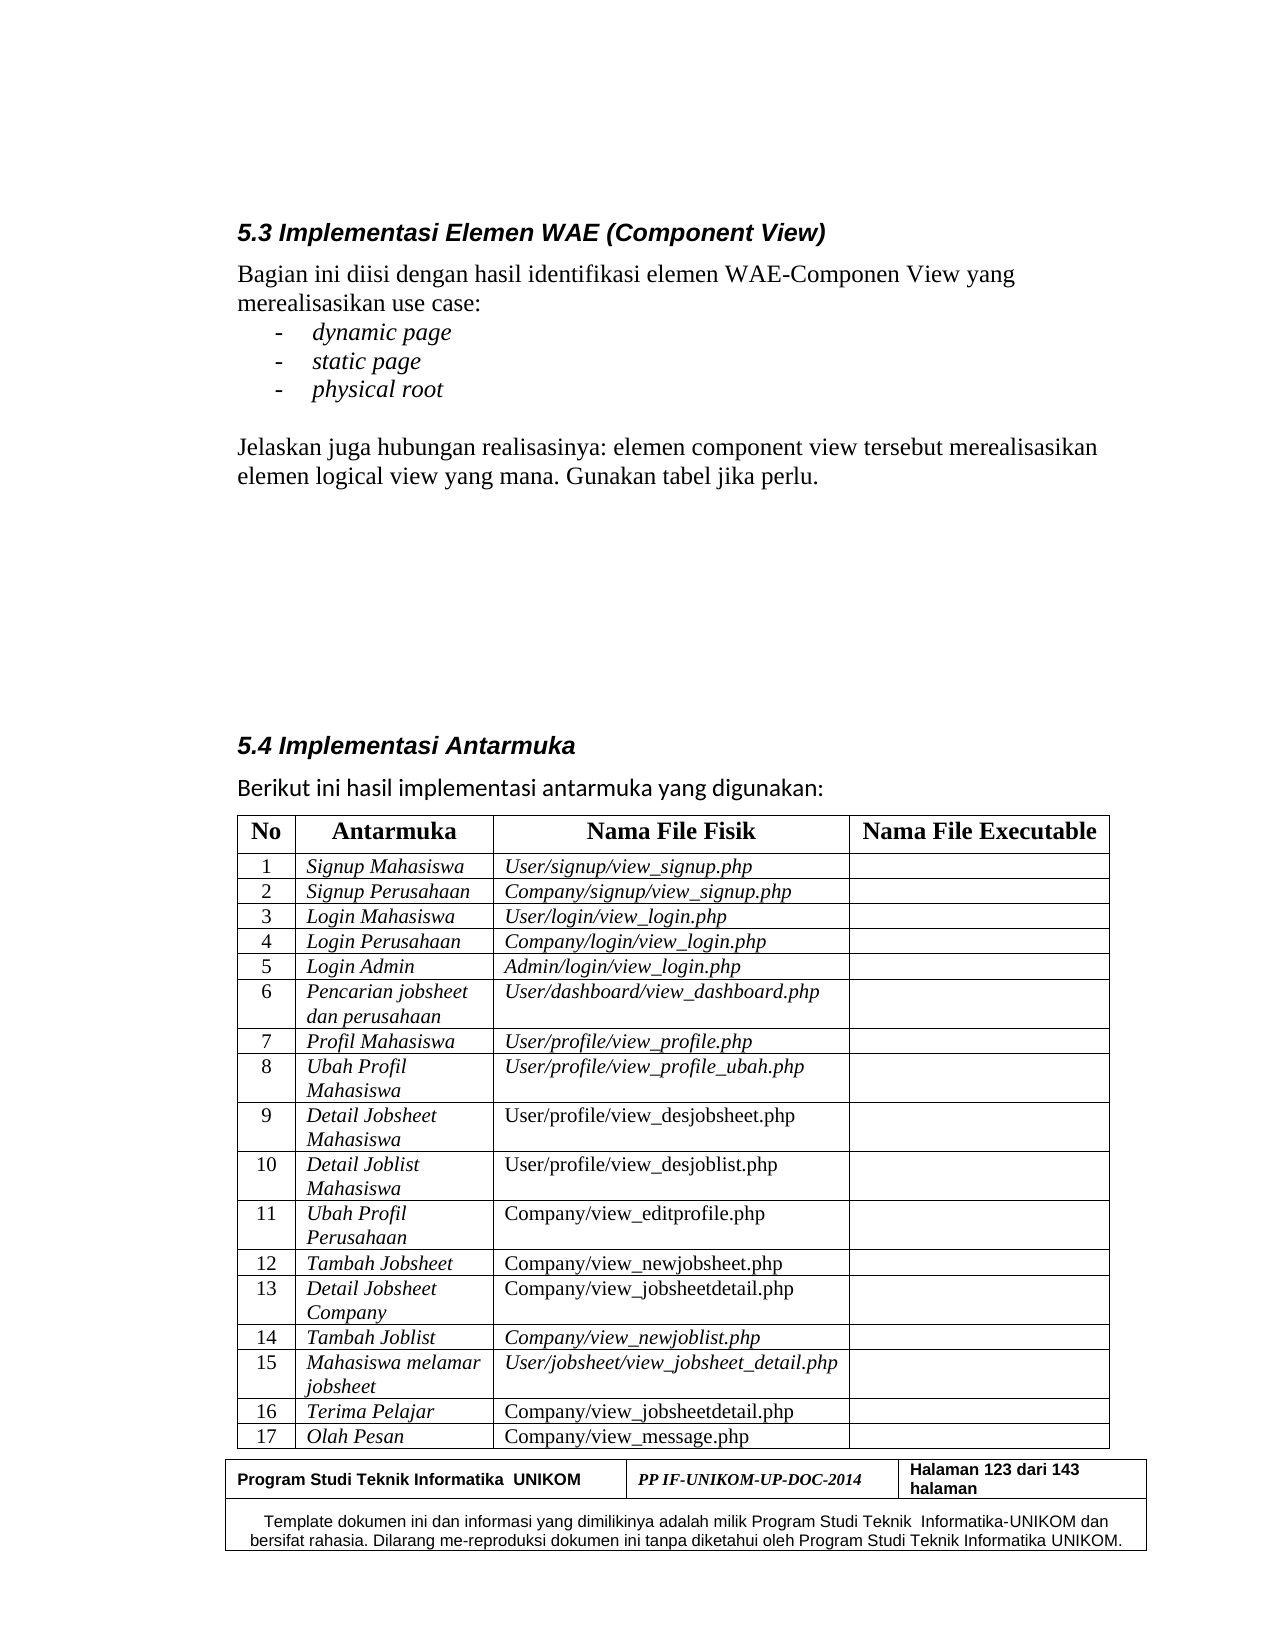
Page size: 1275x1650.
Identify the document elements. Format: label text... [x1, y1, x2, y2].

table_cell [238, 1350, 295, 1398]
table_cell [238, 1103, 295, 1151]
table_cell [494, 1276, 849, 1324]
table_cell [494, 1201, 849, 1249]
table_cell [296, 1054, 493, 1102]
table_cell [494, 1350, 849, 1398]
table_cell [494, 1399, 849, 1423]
text Jelaskan juga hubungan realisasinya: elemen component view tersebut merealisasikan elemen logical view yang mana. Gunakan tabel jika perlu. [237, 432, 1098, 489]
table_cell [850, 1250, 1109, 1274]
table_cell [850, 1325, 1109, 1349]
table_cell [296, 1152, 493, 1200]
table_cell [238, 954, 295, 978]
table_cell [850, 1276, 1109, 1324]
list physical root [274, 374, 1098, 403]
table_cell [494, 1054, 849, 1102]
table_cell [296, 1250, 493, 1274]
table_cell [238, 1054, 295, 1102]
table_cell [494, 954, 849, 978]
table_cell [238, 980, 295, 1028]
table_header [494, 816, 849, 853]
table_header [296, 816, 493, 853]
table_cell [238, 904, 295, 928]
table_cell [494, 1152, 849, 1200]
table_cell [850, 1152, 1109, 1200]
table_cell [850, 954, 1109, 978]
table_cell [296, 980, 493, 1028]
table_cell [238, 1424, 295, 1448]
list dynamic page [274, 317, 1098, 346]
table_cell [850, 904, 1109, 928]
text Bagian ini diisi dengan hasil identifikasi elemen WAE-Componen View yang merealisasikan use case: [237, 259, 1098, 317]
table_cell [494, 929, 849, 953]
subtitle 5.4 Implementasi Antarmuka [237, 731, 1098, 760]
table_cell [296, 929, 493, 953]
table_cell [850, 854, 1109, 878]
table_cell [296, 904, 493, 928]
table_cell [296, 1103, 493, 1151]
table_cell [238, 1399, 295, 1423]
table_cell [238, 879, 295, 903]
list static page [274, 346, 1098, 374]
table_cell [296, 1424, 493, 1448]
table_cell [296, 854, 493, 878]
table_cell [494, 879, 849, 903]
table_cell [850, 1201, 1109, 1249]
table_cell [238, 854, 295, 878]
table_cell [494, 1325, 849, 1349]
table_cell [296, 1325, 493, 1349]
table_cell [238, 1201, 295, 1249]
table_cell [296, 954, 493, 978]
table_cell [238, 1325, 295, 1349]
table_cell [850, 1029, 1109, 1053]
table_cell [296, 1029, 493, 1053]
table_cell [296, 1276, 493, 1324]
text Berikut ini hasil implementasi antarmuka yang digunakan: [237, 772, 1098, 803]
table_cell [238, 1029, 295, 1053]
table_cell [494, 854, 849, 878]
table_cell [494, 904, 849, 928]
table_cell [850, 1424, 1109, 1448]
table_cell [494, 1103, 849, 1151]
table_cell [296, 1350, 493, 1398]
text 5.3 Implementasi Elemen WAE (Component View) [237, 218, 1098, 247]
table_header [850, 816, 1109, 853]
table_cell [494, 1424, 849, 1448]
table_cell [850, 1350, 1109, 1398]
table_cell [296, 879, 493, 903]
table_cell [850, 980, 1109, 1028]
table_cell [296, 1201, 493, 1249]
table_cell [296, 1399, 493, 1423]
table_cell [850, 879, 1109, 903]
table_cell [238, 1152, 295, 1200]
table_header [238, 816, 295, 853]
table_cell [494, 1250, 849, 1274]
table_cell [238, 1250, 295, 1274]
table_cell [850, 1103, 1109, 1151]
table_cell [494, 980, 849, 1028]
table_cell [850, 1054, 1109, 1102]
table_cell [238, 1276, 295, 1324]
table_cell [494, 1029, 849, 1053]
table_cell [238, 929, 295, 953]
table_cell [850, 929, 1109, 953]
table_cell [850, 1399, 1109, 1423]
